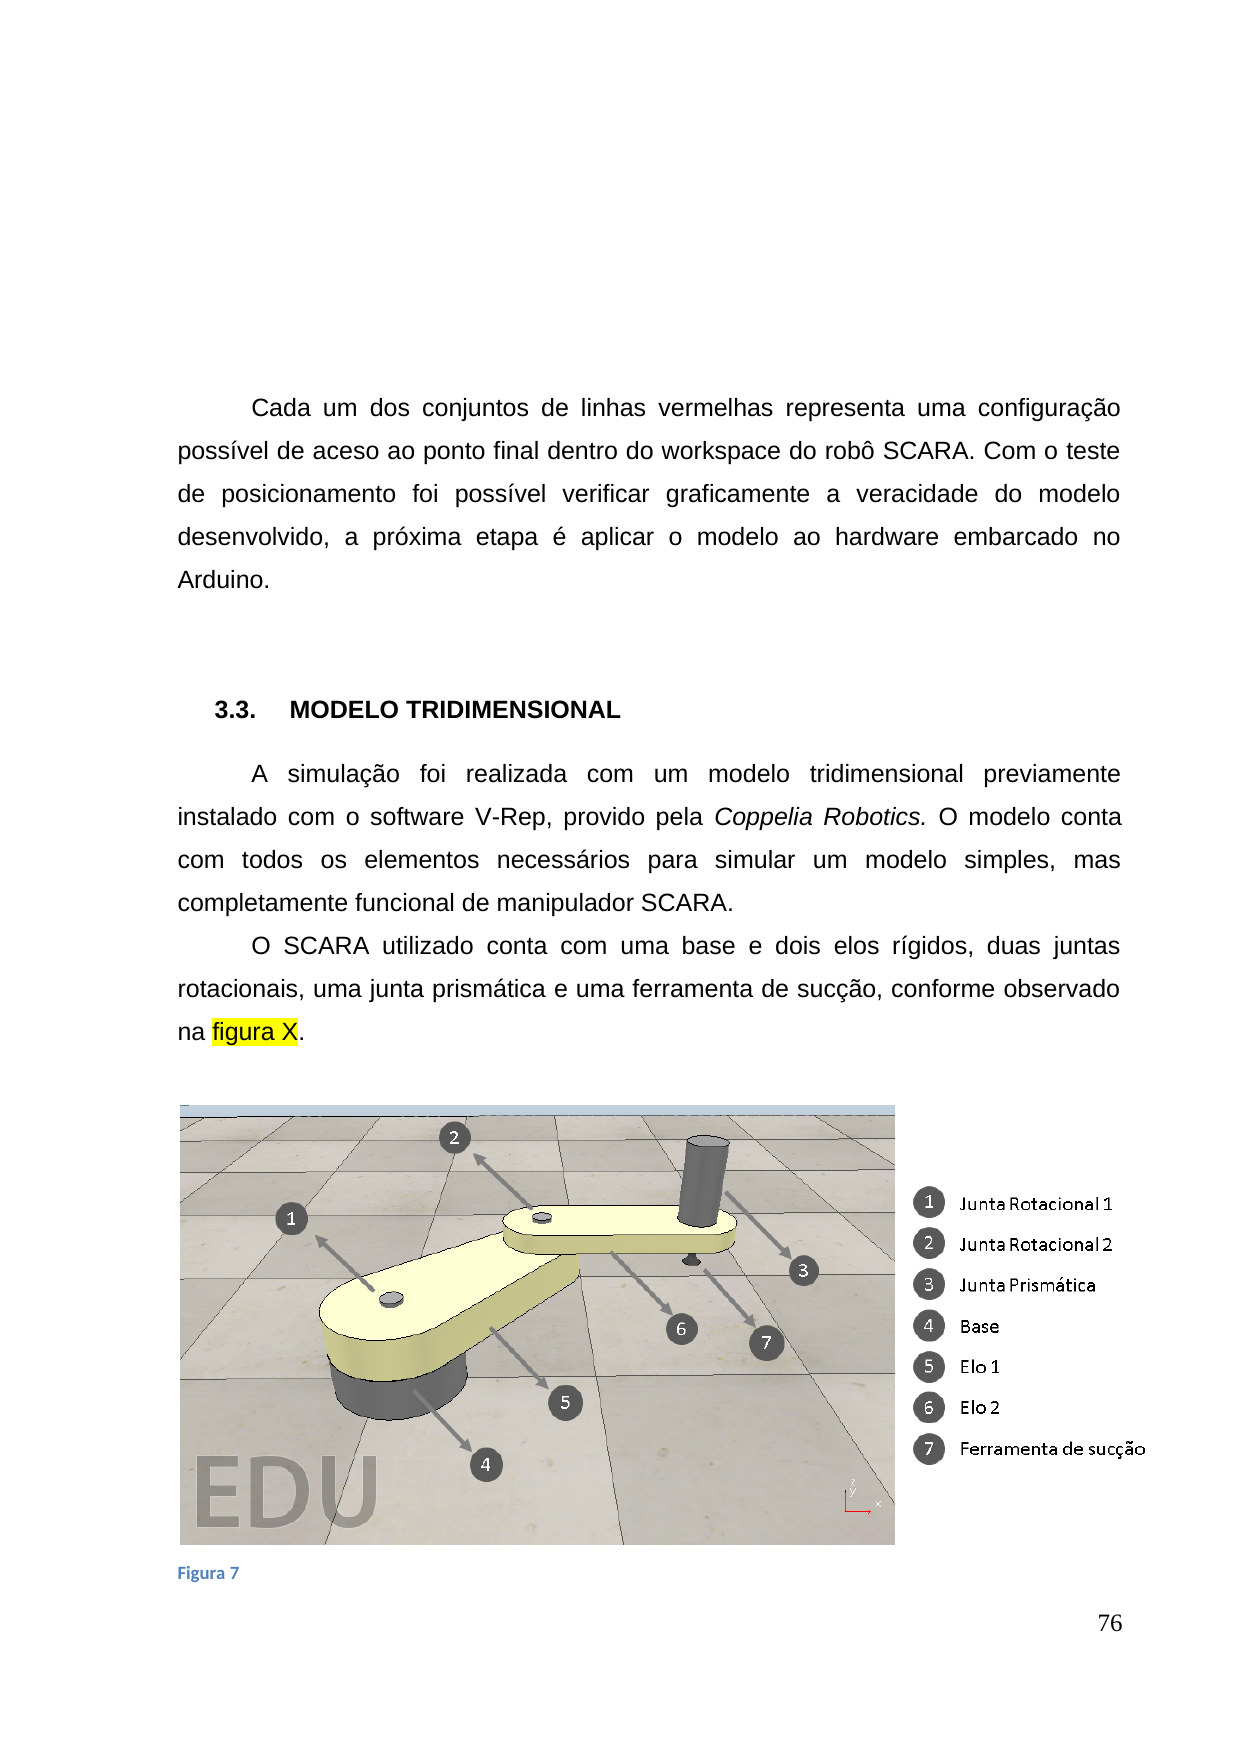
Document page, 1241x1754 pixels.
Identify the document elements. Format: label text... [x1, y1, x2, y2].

text O SCARA utilizado conta com uma base e dois elos rígidos, duas juntas rotacionais, uma junta prismática e uma ferramenta de sucção, conforme observado na figura X. [177, 931, 1122, 1046]
list MODELO TRIDIMENSIONAL [214, 695, 1122, 723]
text Cada um dos conjuntos de linhas vermelhas representa uma configuração possível de aceso ao ponto final dentro do workspace do robô SCARA. Com o teste de posicionamento foi possível verificar graficamente a veracidade do modelo desenvolvido, a próxima etapa é aplicar o modelo ao hardware embarcado no Arduino. [177, 393, 1122, 594]
text A simulação foi realizada com um modelo tridimensional previamente instalado com o software V-Rep, provido pela Coppelia Robotics. O modelo conta com todos os elementos necessários para simular um modelo simples, mas completamente funcional de manipulador SCARA. [177, 759, 1122, 917]
picture [177, 1103, 1152, 1548]
